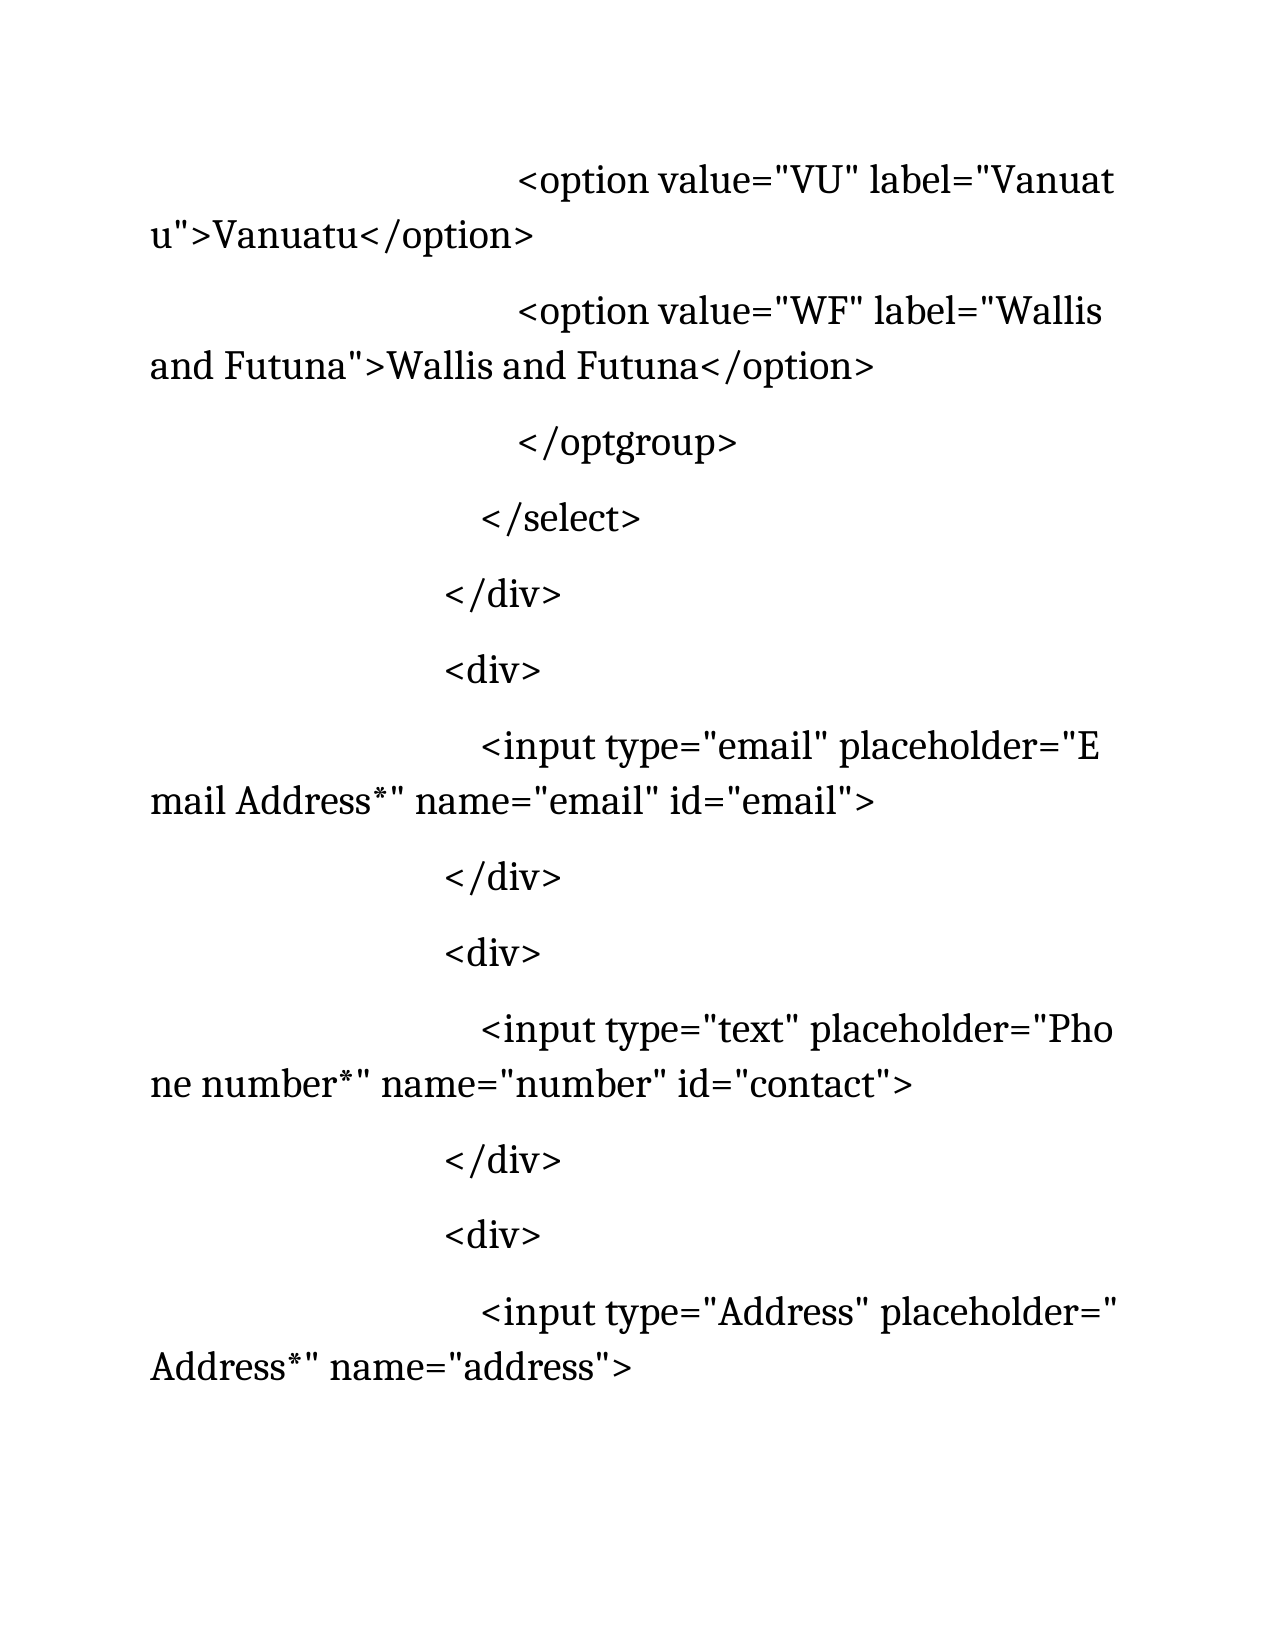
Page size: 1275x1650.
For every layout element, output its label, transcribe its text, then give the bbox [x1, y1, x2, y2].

text </optgroup> [150, 418, 1125, 466]
text <div> [150, 646, 1125, 693]
text </div> [150, 1136, 1125, 1183]
text <option value="VU" label="Vanuatu">Vanuatu</option> [150, 156, 1125, 259]
text <div> [150, 1211, 1125, 1259]
text </select> [150, 494, 1125, 542]
text <input type="Address" placeholder="Address*" name="address"> [150, 1287, 1125, 1390]
text <input type="text" placeholder="Phone number*" name="number" id="contact"> [150, 1004, 1125, 1107]
text <option value="WF" label="Wallis and Futuna">Wallis and Futuna</option> [150, 287, 1125, 390]
text </div> [150, 853, 1125, 901]
text <input type="email" placeholder="Email Address*" name="email" id="email"> [150, 722, 1125, 824]
text <div> [150, 928, 1125, 976]
text </div> [150, 570, 1125, 618]
